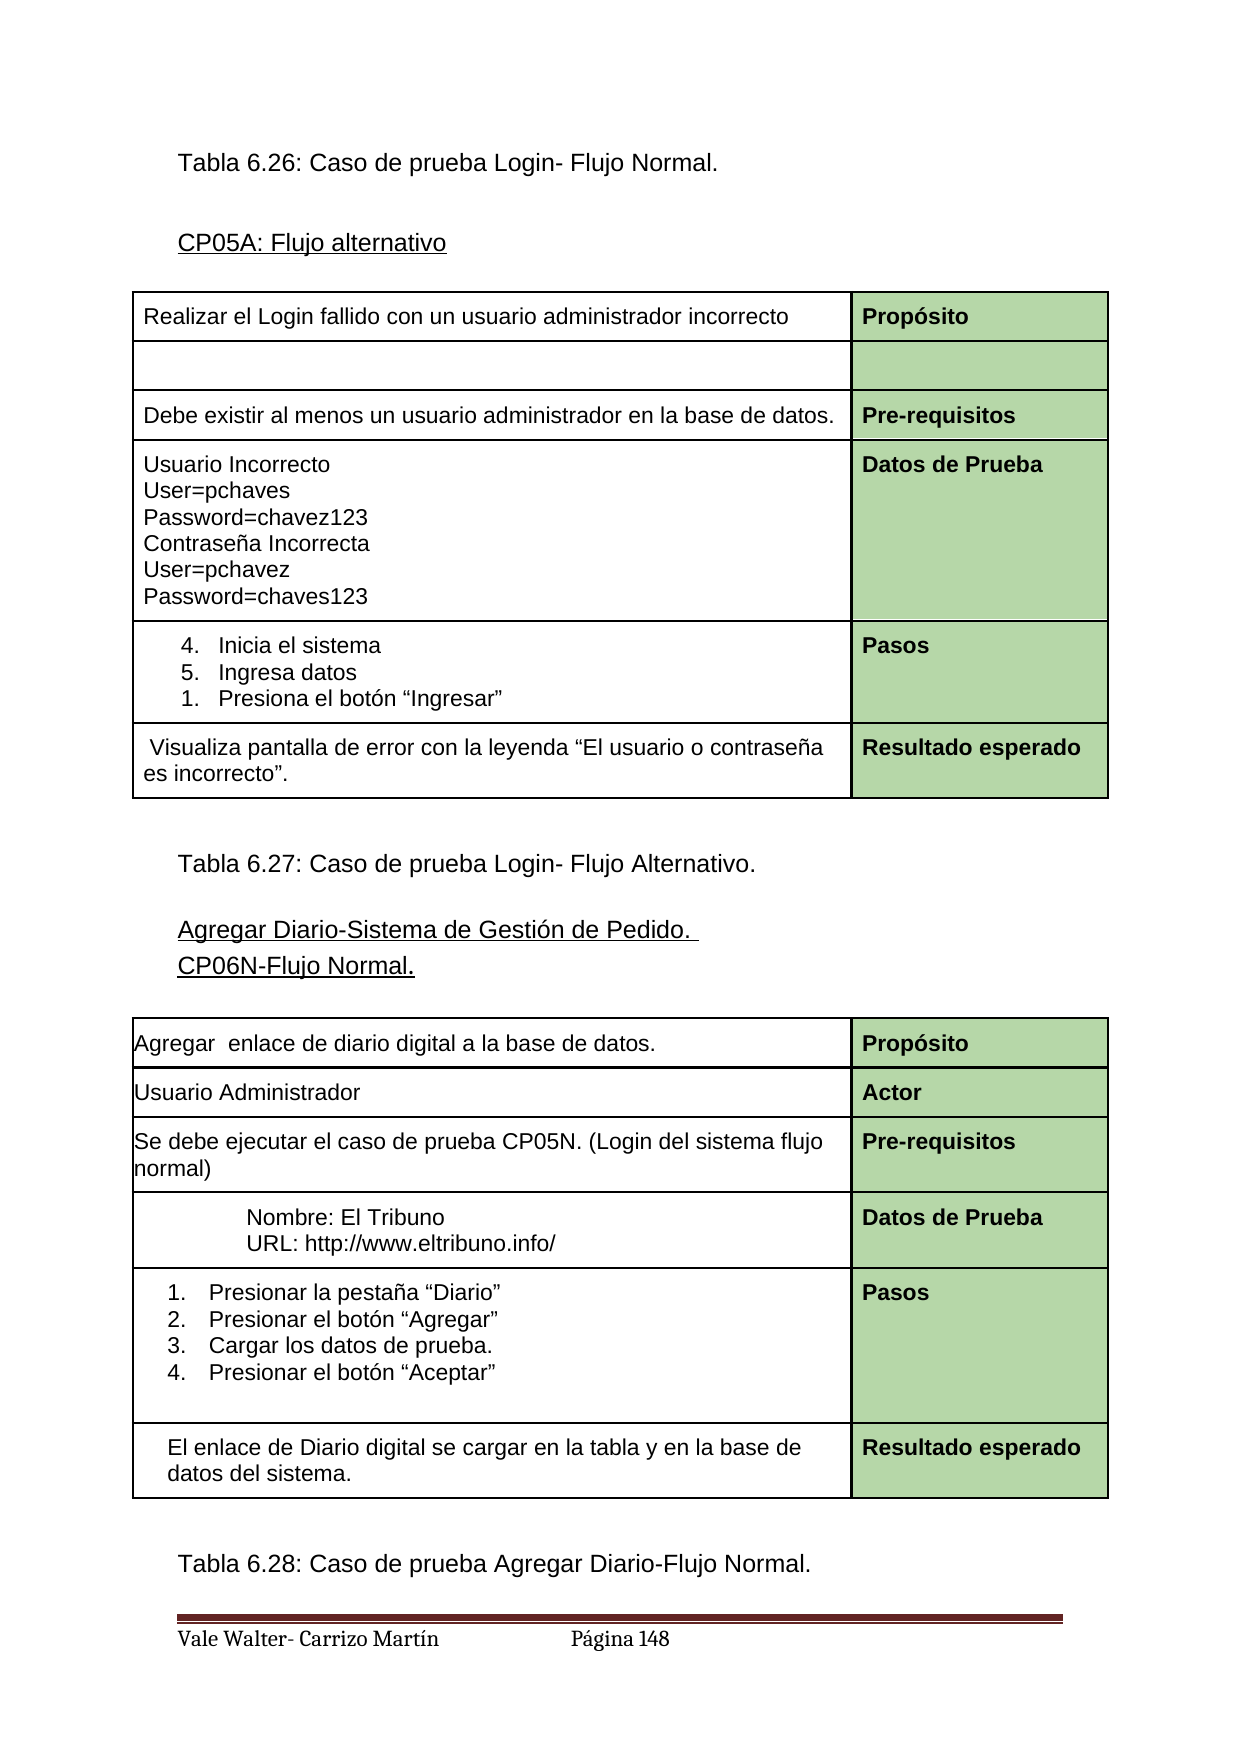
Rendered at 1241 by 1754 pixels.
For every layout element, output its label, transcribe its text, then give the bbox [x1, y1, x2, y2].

text Tabla 6.26: Caso de prueba Login- Flujo Normal. [177, 148, 1063, 176]
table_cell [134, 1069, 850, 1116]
text CP06N-Flujo Normal. [177, 948, 1063, 982]
text CP05A: Flujo alternativo [177, 227, 1063, 256]
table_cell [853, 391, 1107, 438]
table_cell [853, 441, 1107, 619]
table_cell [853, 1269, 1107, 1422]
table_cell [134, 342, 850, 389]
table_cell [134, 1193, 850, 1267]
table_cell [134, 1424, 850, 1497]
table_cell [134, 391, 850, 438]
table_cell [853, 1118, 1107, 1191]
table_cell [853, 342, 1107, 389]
text Tabla 6.27: Caso de prueba Login- Flujo Alternativo. [177, 849, 1063, 878]
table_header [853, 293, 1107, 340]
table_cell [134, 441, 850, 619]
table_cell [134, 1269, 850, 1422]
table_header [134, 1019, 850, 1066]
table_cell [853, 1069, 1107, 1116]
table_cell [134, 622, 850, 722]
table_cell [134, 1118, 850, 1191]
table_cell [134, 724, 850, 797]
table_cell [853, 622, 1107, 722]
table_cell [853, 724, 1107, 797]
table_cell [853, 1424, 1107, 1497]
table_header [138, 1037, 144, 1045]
text Tabla 6.28: Caso de prueba Agregar Diario-Flujo Normal. [177, 1549, 1063, 1578]
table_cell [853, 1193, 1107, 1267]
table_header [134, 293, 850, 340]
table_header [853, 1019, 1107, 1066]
text Agregar Diario-Sistema de Gestión de Pedido. [177, 915, 1063, 944]
